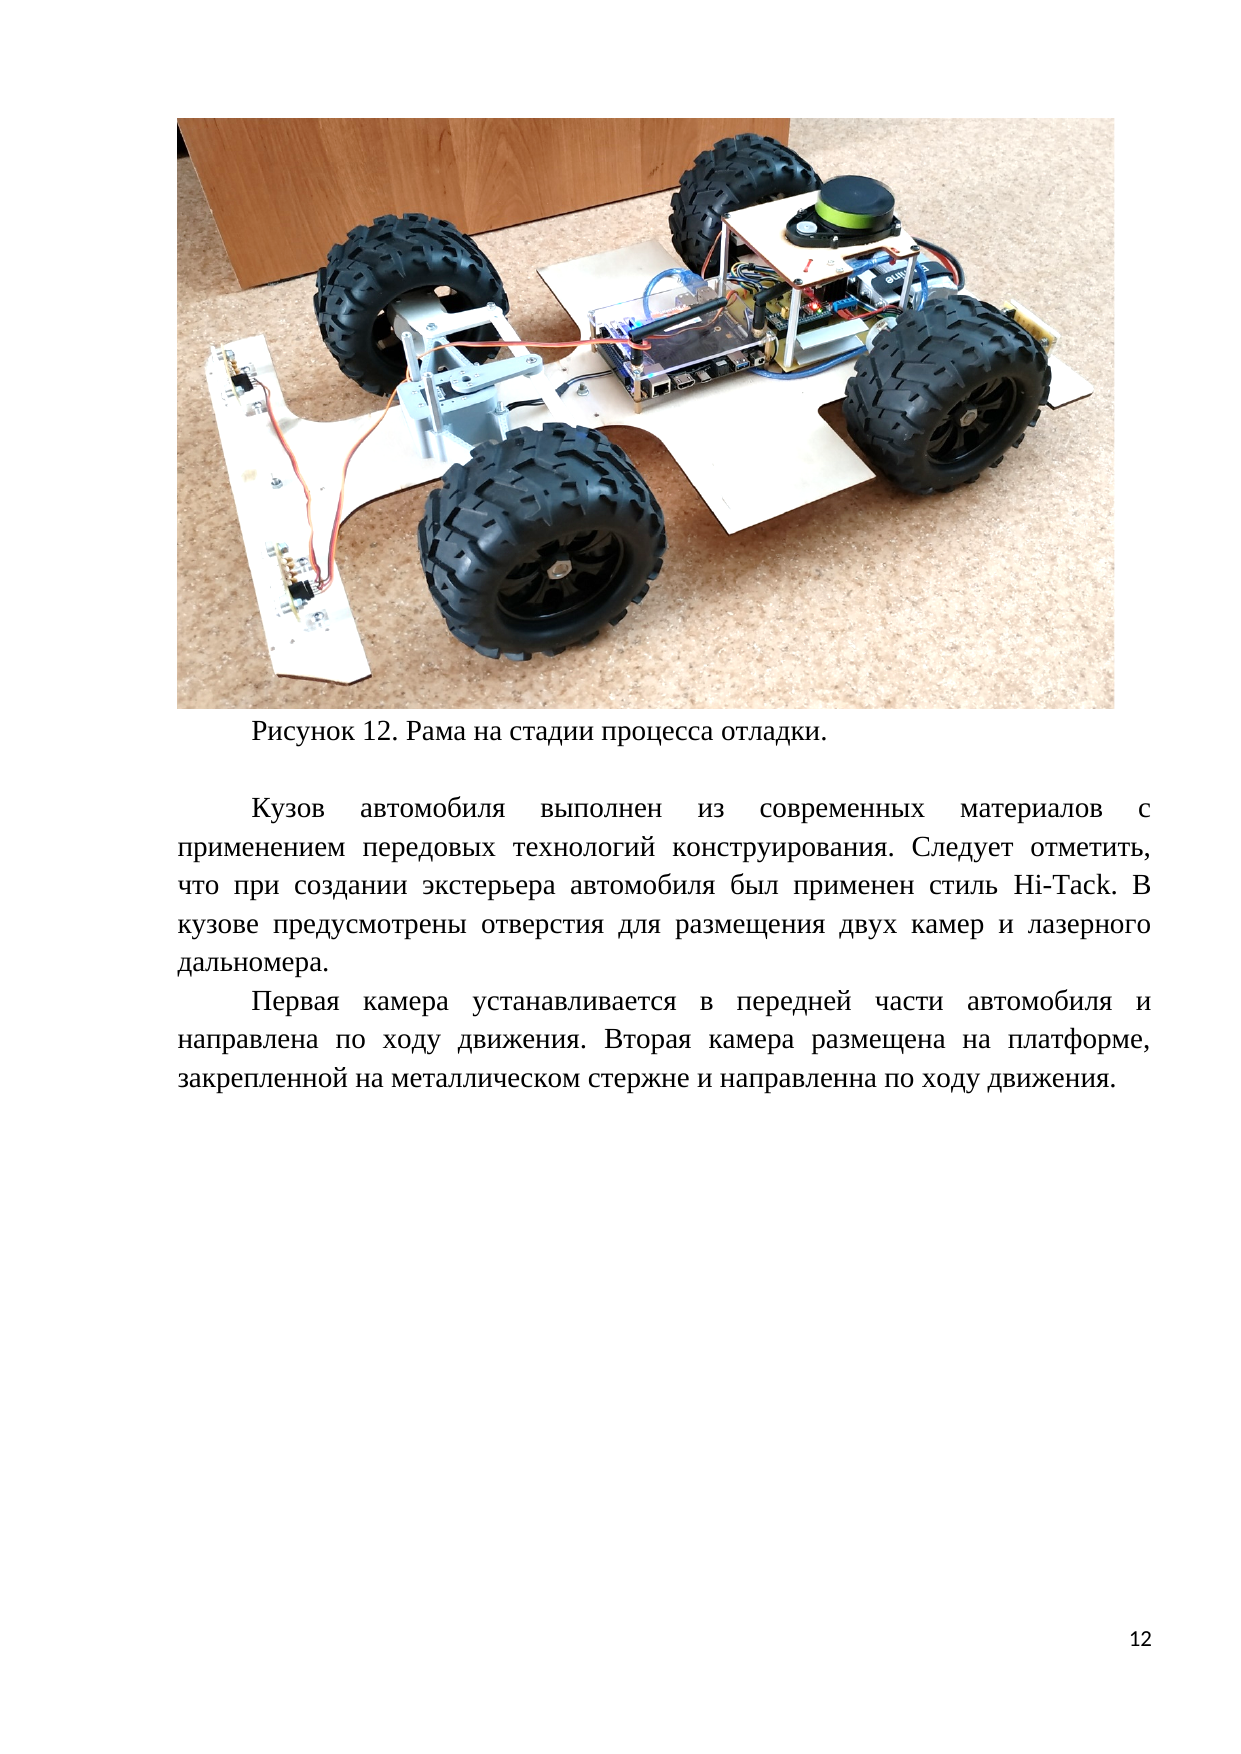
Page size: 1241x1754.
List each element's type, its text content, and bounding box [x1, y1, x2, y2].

picture [177, 118, 1115, 709]
text Первая камера устанавливается в передней части автомобиля и направлена по ходу движения. Вторая камера размещена на платформе, закрепленной на металлическом стержне и направленна по ходу движения. [177, 983, 1152, 1093]
text Кузов автомобиля выполнен из современных материалов с применением передовых технологий конструирования. Следует отметить, что при создании экстерьера автомобиля был применен стиль Hi-Tack. В кузове предусмотрены отверстия для размещения двух камер и лазерного дальномера. [177, 790, 1152, 978]
text Рисунок 12. Рама на стадии процесса отладки. [177, 713, 1152, 747]
